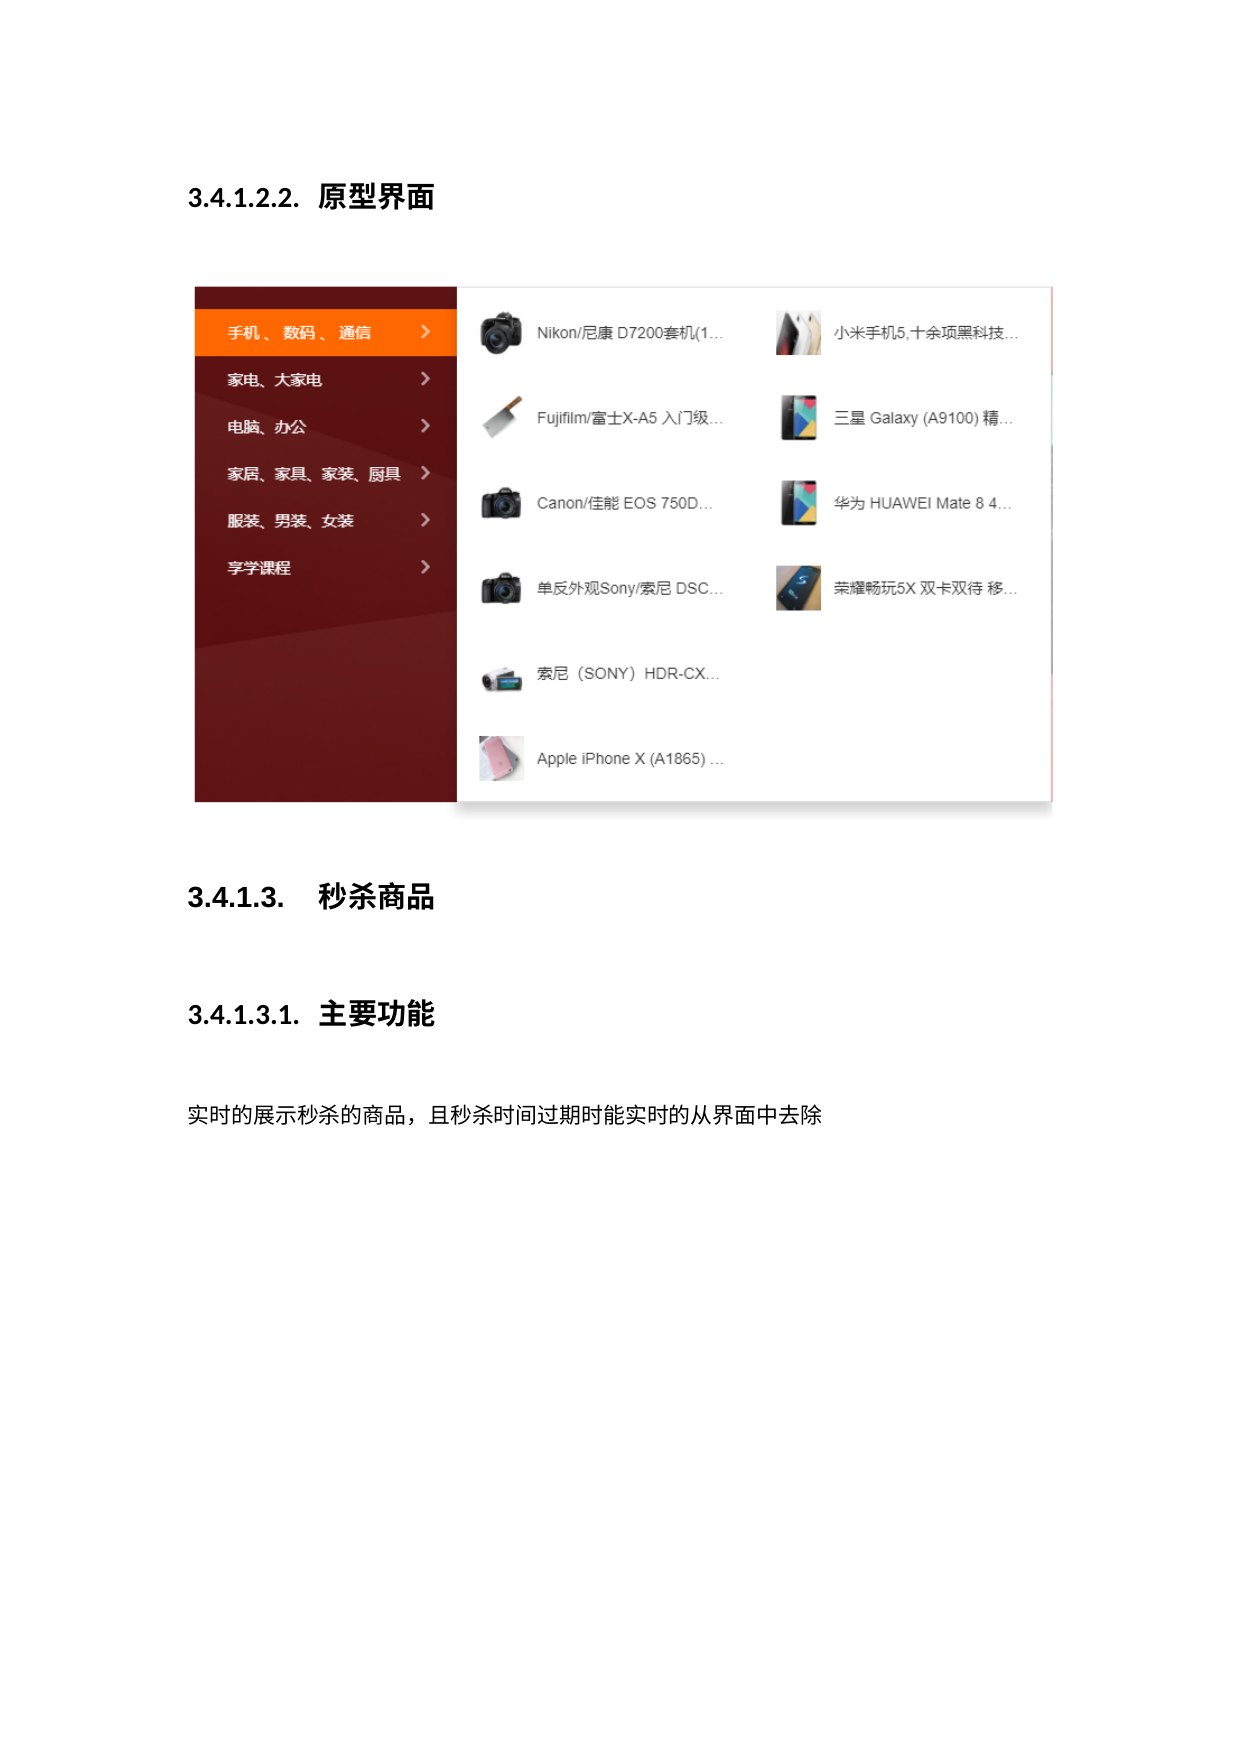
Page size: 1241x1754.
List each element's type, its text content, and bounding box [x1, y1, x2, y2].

subtitle 秒杀商品 [187, 862, 1053, 927]
subtitle 主要功能 [187, 981, 1053, 1046]
text 实时的展示秒杀的商品，且秒杀时间过期时能实时的从界面中去除 [187, 1099, 1053, 1131]
picture [187, 280, 1053, 819]
subtitle 原型界面 [187, 162, 1053, 227]
